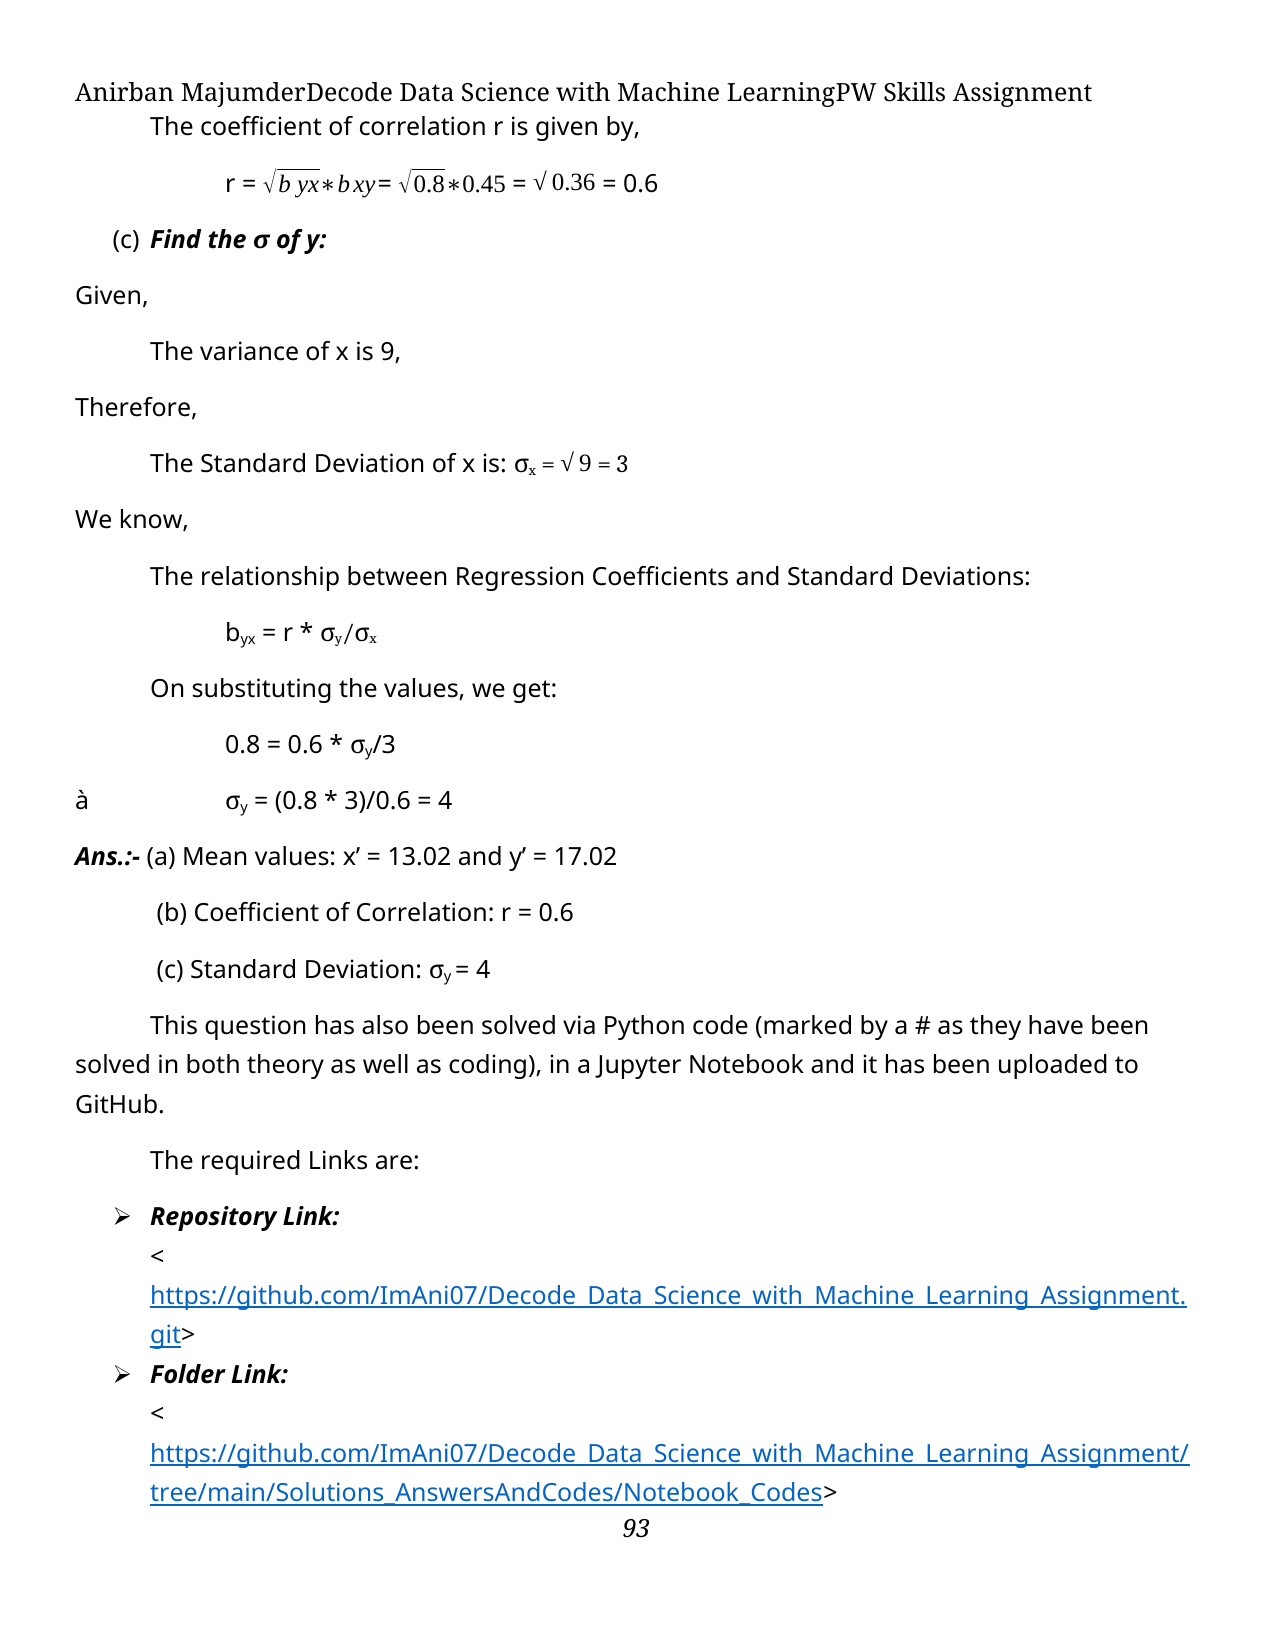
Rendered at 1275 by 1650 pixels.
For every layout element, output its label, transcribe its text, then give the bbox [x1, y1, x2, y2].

list Folder Link: <https://github.com/ImAni07/Decode_Data_Science_with_Machine_Learning_Assignment/tree/main/Solutions_AnswersAndCodes/Notebook_Codes> [112, 1357, 1200, 1509]
text This question has also been solved via Python code (marked by a # as they have been solved in both theory as well as coding), in a Jupyter Notebook and it has been uploaded to GitHub. [75, 1007, 1200, 1120]
text Ans.:- (a) Mean values: x’ = 13.02 and y’ = 17.02 [75, 839, 1200, 873]
text r = = = = 0.6 [75, 165, 1200, 199]
text The coefficient of correlation r is given by, [75, 109, 1200, 143]
list Repository Link: <https://github.com/ImAni07/Decode_Data_Science_with_Machine_Learning_Assignment.git> [112, 1199, 1200, 1351]
text Therefore, [75, 390, 1200, 424]
text The variance of x is 9, [75, 334, 1200, 368]
text à σy = (0.8 * 3)/0.6 = 4 [75, 783, 1200, 817]
text The required Links are: [75, 1142, 1200, 1177]
text byx = r * σy/σx [75, 614, 1200, 648]
text (c) Standard Deviation: σy = 4 [75, 951, 1200, 985]
text On substituting the values, we get: [75, 671, 1200, 704]
list Find the σ of y: [112, 221, 1200, 255]
text We know, [75, 502, 1200, 536]
text (b) Coefficient of Correlation: r = 0.6 [75, 895, 1200, 929]
text The Standard Deviation of x is: σx = = 3 [75, 446, 1200, 480]
text The relationship between Regression Coefficients and Standard Deviations: [75, 558, 1200, 592]
text 0.8 = 0.6 * σy/3 [75, 727, 1200, 761]
text Given, [75, 277, 1200, 312]
